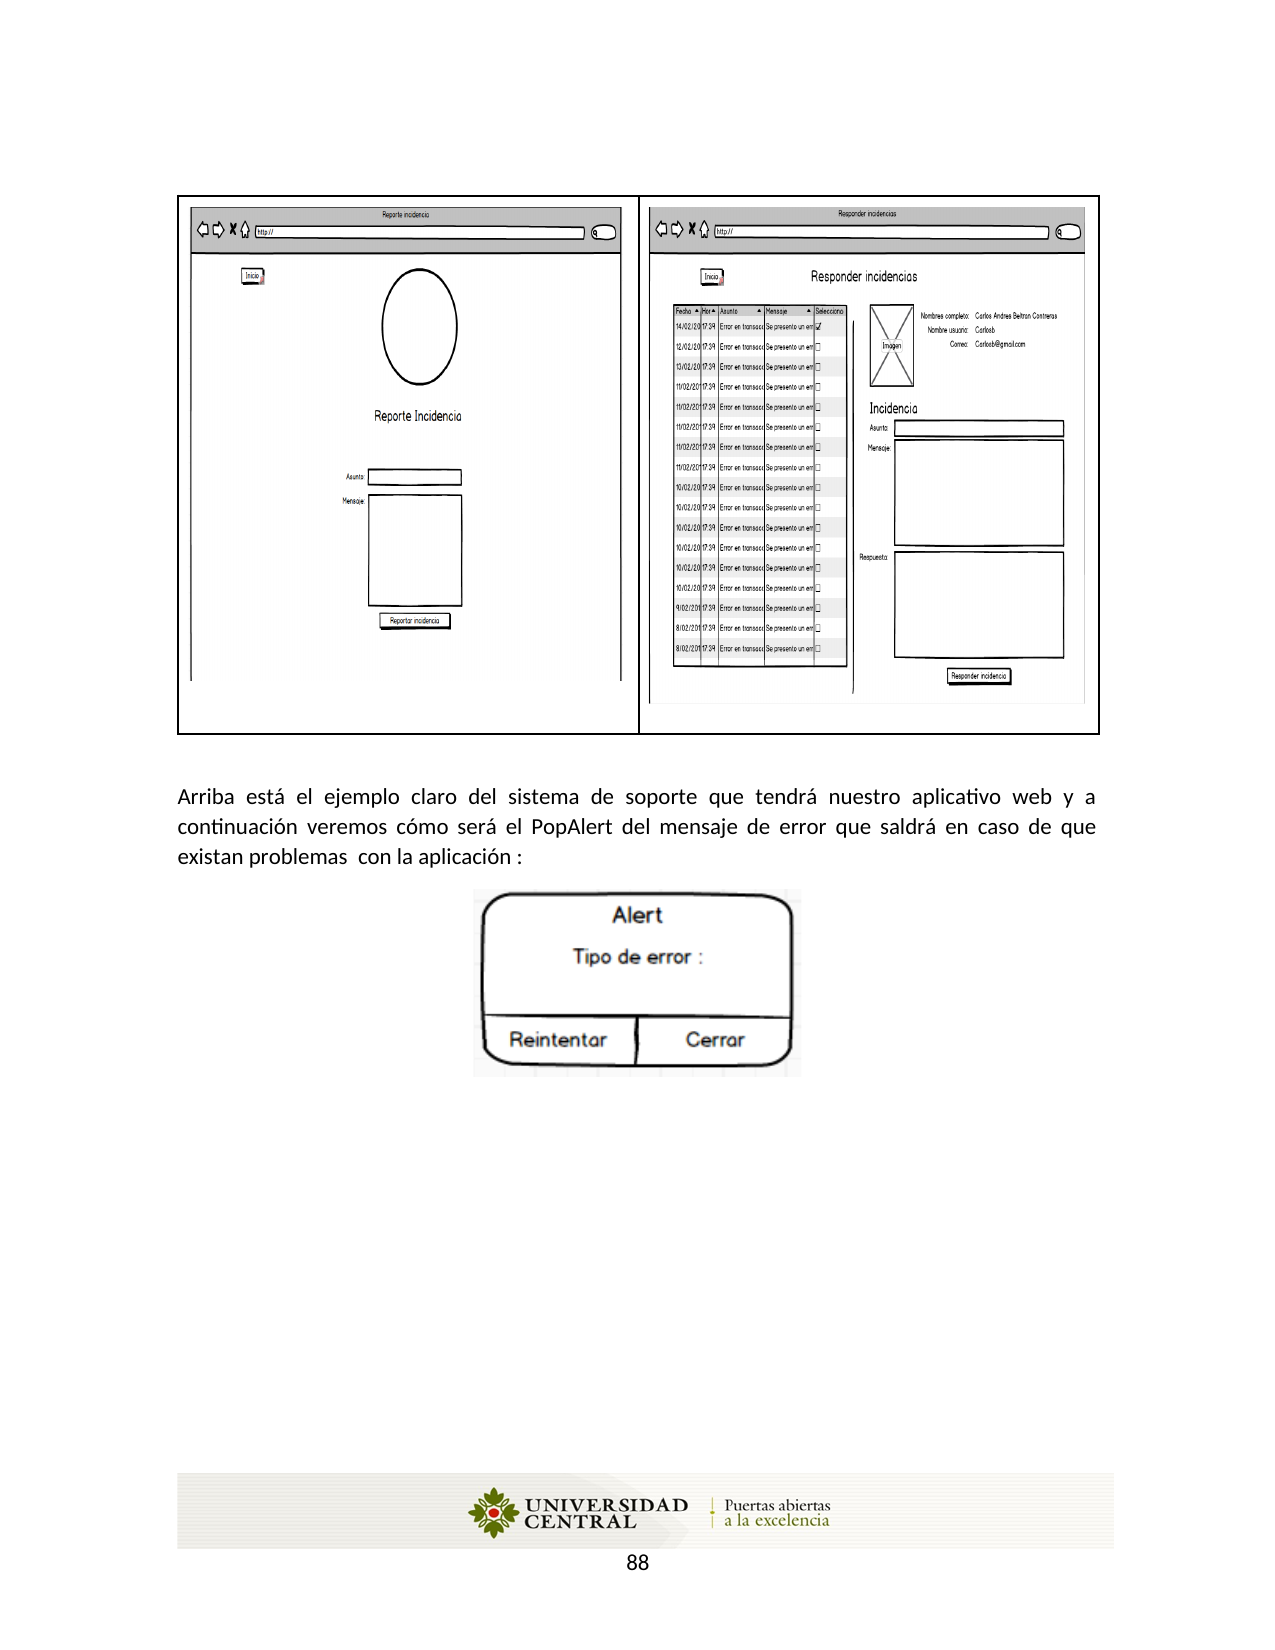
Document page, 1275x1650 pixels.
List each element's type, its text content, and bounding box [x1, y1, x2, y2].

text Arriba está el ejemplo claro del sistema de soporte que tendrá nuestro aplicativo web y a continuación veremos cómo será el PopAlert del mensaje de error que saldrá en caso de que existan problemas con la aplicación : [177, 782, 1098, 871]
table_header [640, 197, 1098, 733]
picture [473, 889, 802, 1077]
picture [177, 1473, 1115, 1549]
table_header [179, 197, 638, 733]
picture [648, 207, 1085, 704]
picture [188, 207, 623, 681]
